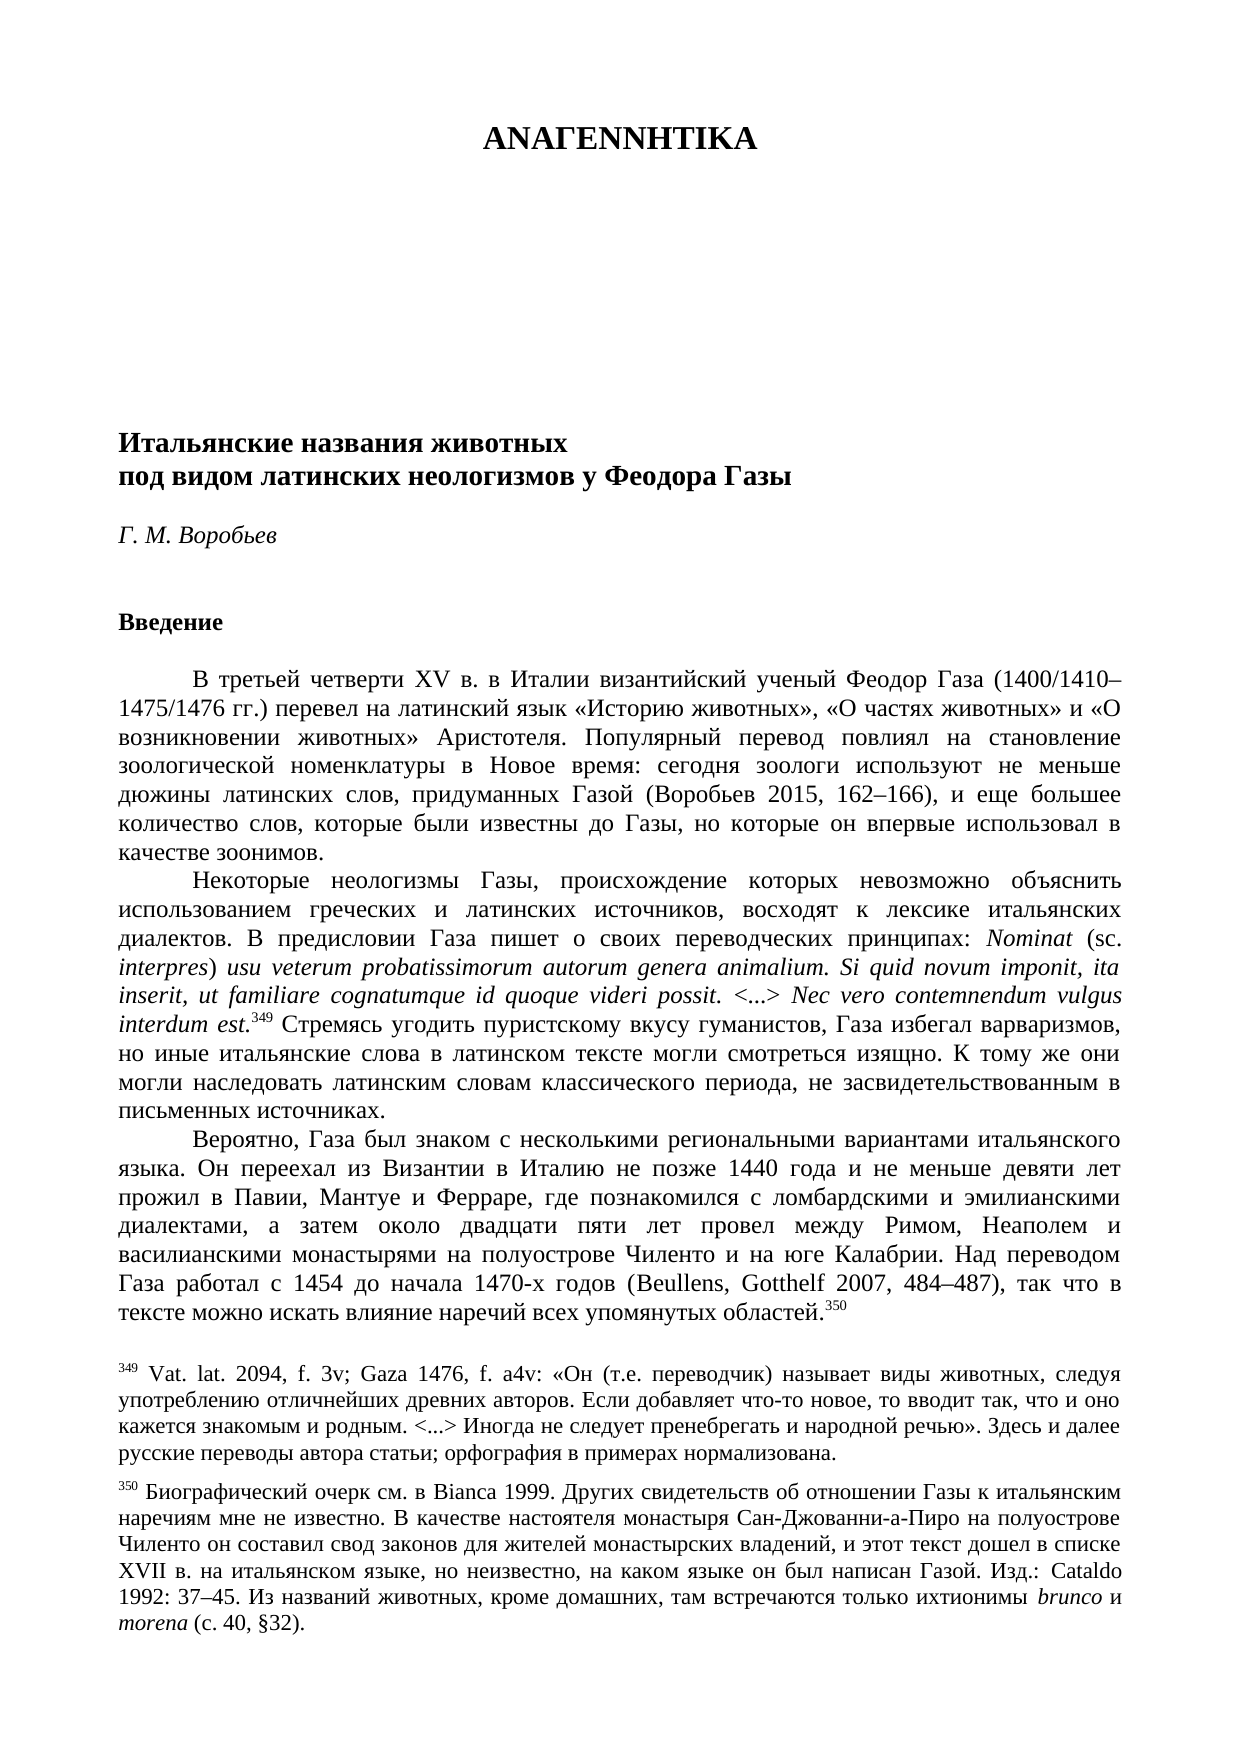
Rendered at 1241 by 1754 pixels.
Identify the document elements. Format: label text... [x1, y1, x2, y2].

text Некоторые неологизмы Газы, происхождение которых невозможно объяснить использованием греческих и латинских источников, восходят к лексике итальянских диалектов. В предисловии Газа пишет о своих переводческих принципах: Nominat (sc. interpres) usu veterum probatissimorum autorum genera animalium. Si quid novum imponit, ita inserit, ut familiare cognatumque id quoque videri possit. <...> Nec vero contemnendum vulgus interdum est. Стремясь угодить пуристскому вкусу гуманистов, Газа избегал варваризмов, но иные итальянские слова в латинском тексте могли смотреться изящно. К тому же они могли наследовать латинским словам классического периода, не засвидетельствованным в письменных источниках. [118, 866, 1122, 1124]
text Г. М. Воробьев [118, 521, 1122, 549]
text под видом латинских неологизмов у Феодора Газы [118, 458, 1122, 492]
text В третьей четверти XV в. в Италии византийский ученый Феодор Газа (1400/1410–1475/1476 гг.) перевел на латинский язык «Историю животных», «О частях животных» и «О возникновении животных» Аристотеля. Популярный перевод повлиял на становление зоологической номенклатуры в Новое время: сегодня зоологи используют не меньше дюжины латинских слов, придуманных Газой (Воробьев 2015, 162–166), и еще большее количество слов, которые были известны до Газы, но которые он впервые использовал в качестве зоонимов. [118, 664, 1122, 866]
text ΑΝΑΓΕΝΝΗΤΙΚΑ [118, 118, 1122, 156]
text Введение [118, 607, 1122, 636]
text Итальянские названия животных [118, 425, 1122, 458]
text Вероятно, Газа был знаком с несколькими региональными вариантами итальянского языка. Он переехал из Византии в Италию не позже 1440 года и не меньше девяти лет прожил в Павии, Мантуе и Ферраре, где познакомился с ломбардскими и эмилианскими диалектами, а затем около двадцати пяти лет провел между Римом, Неаполем и василианскими монастырями на полуострове Чиленто и на юге Калабрии. Над переводом Газа работал с 1454 до начала 1470-х годов (Beullens, Gotthelf 2007, 484–487), так что в тексте можно искать влияние наречий всех упомянутых областей. [118, 1124, 1122, 1326]
